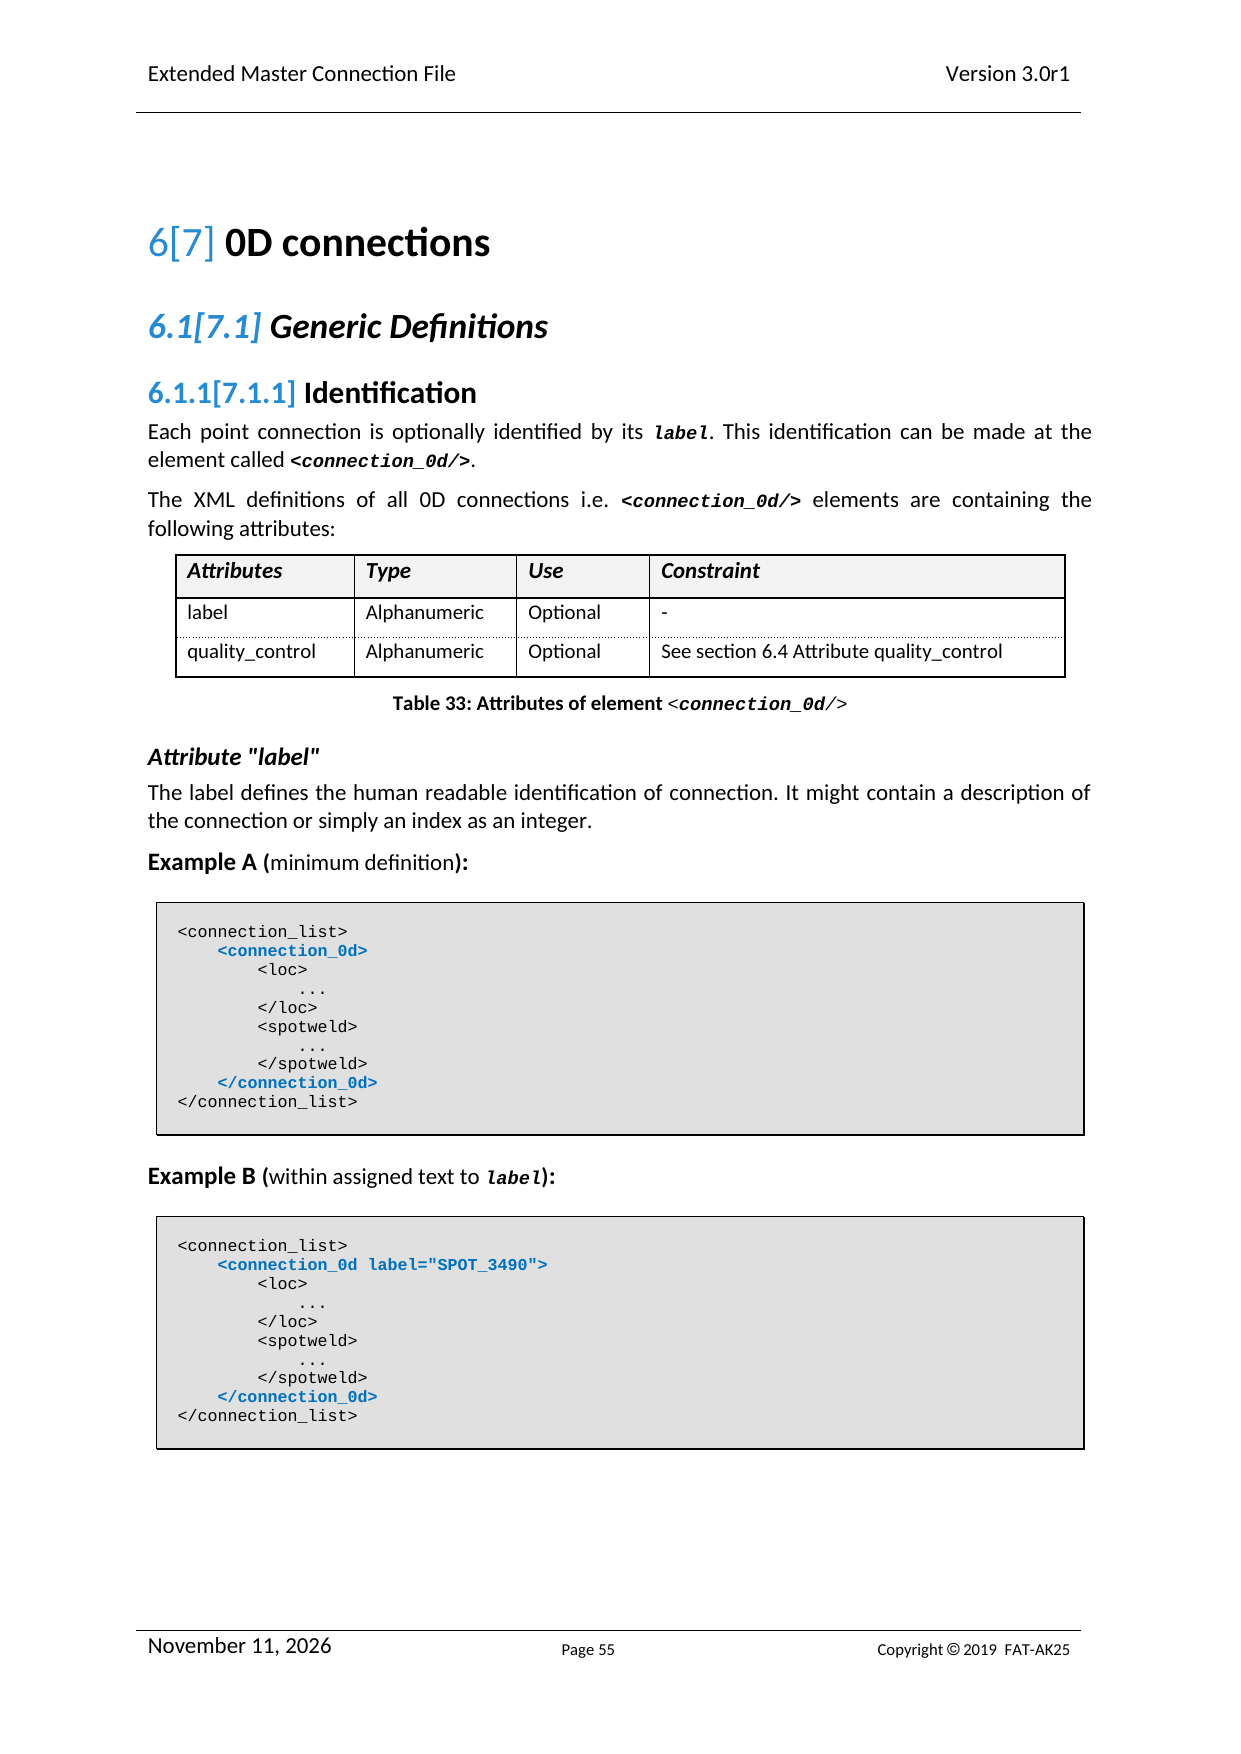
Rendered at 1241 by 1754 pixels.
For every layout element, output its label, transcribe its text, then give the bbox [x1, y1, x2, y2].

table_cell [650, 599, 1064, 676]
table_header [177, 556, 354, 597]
text ... [157, 977, 1083, 996]
text Each point connection is optionally identified by its label. This identification can be made at the element called <connection_0d/>. [148, 417, 1092, 473]
text <connection_0d label="SPOT_3490"> [157, 1254, 1083, 1273]
text </connection_list> [157, 1091, 1083, 1109]
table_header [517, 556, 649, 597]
text The XML definitions of all 0D connections i.e. <connection_0d/> elements are containing the following attributes: [148, 486, 1092, 542]
text </spotweld> [157, 1053, 1083, 1072]
text ... [157, 1291, 1083, 1310]
text ... [157, 1348, 1083, 1367]
text </connection_list> [157, 1404, 1083, 1423]
subtitle Identification [148, 373, 1092, 411]
text <spotweld> [157, 1015, 1083, 1034]
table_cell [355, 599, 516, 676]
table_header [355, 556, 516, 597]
subtitle 0D connections [148, 216, 1092, 267]
text <spotweld> [157, 1329, 1083, 1348]
text <loc> [157, 1273, 1083, 1291]
text </connection_0d> [157, 1386, 1083, 1404]
text <connection_list> [157, 921, 1083, 940]
text </connection_0d> [157, 1072, 1083, 1091]
text </spotweld> [157, 1367, 1083, 1386]
text Example A (minimum definition): [148, 846, 1092, 877]
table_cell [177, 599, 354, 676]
text </loc> [157, 1310, 1083, 1329]
subtitle Generic Definitions [148, 304, 1092, 348]
text The label defines the human readable identification of connection. It might contain a description of the connection or simply an index as an integer. [148, 778, 1092, 834]
text <loc> [157, 958, 1083, 977]
text Example B (within assigned text to label): [148, 1161, 1092, 1191]
text <connection_list> [157, 1235, 1083, 1254]
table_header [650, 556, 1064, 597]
subtitle Attribute "label" [148, 741, 1092, 772]
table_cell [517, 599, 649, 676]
text </loc> [157, 996, 1083, 1015]
text ... [157, 1034, 1083, 1053]
text <connection_0d> [157, 940, 1083, 958]
